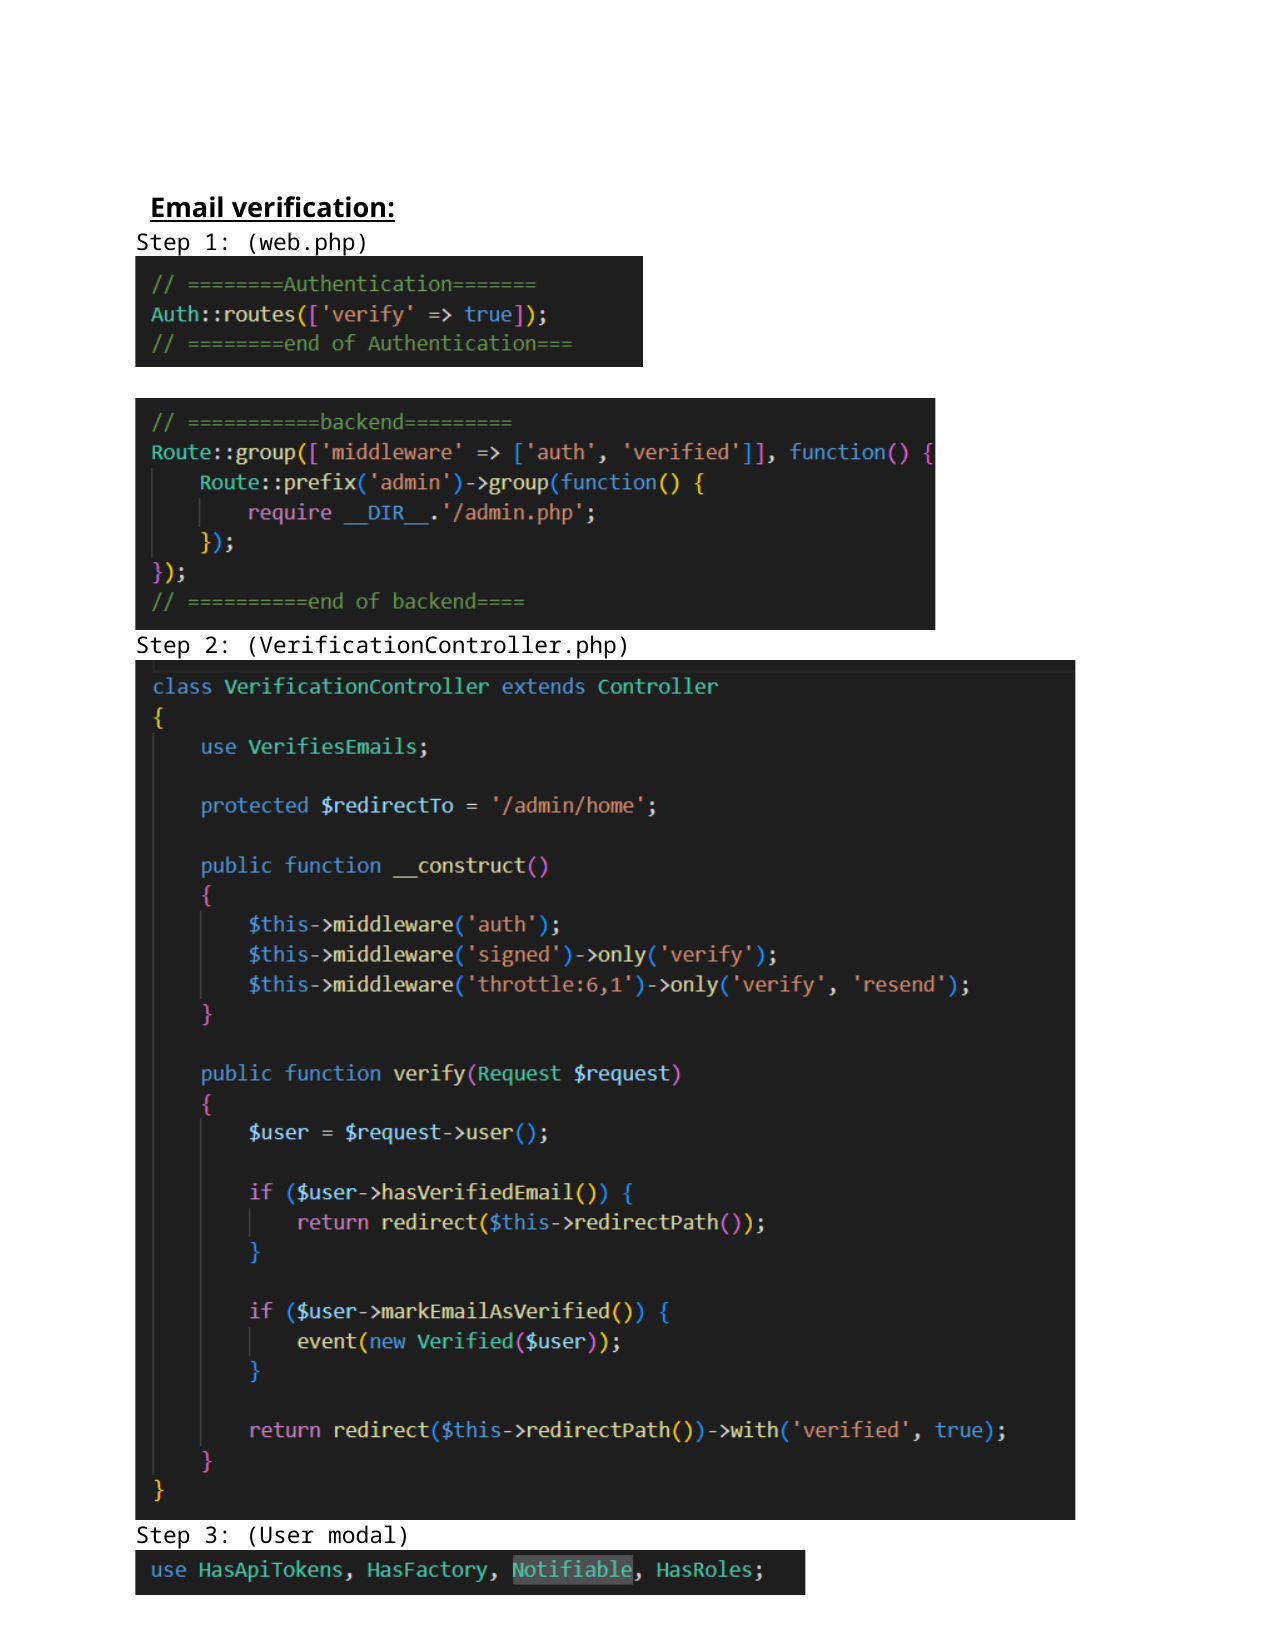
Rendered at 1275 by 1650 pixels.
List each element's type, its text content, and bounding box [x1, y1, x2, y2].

subtitle Email verification: [150, 189, 1139, 226]
picture [135, 1550, 806, 1595]
picture [135, 398, 936, 630]
text Step 1: (web.php) [135, 226, 1139, 257]
picture [135, 256, 643, 367]
picture [135, 660, 1076, 1520]
text Step 2: (VerificationController.php) [135, 629, 1139, 661]
text Step 3: (User modal) [135, 1519, 1139, 1551]
